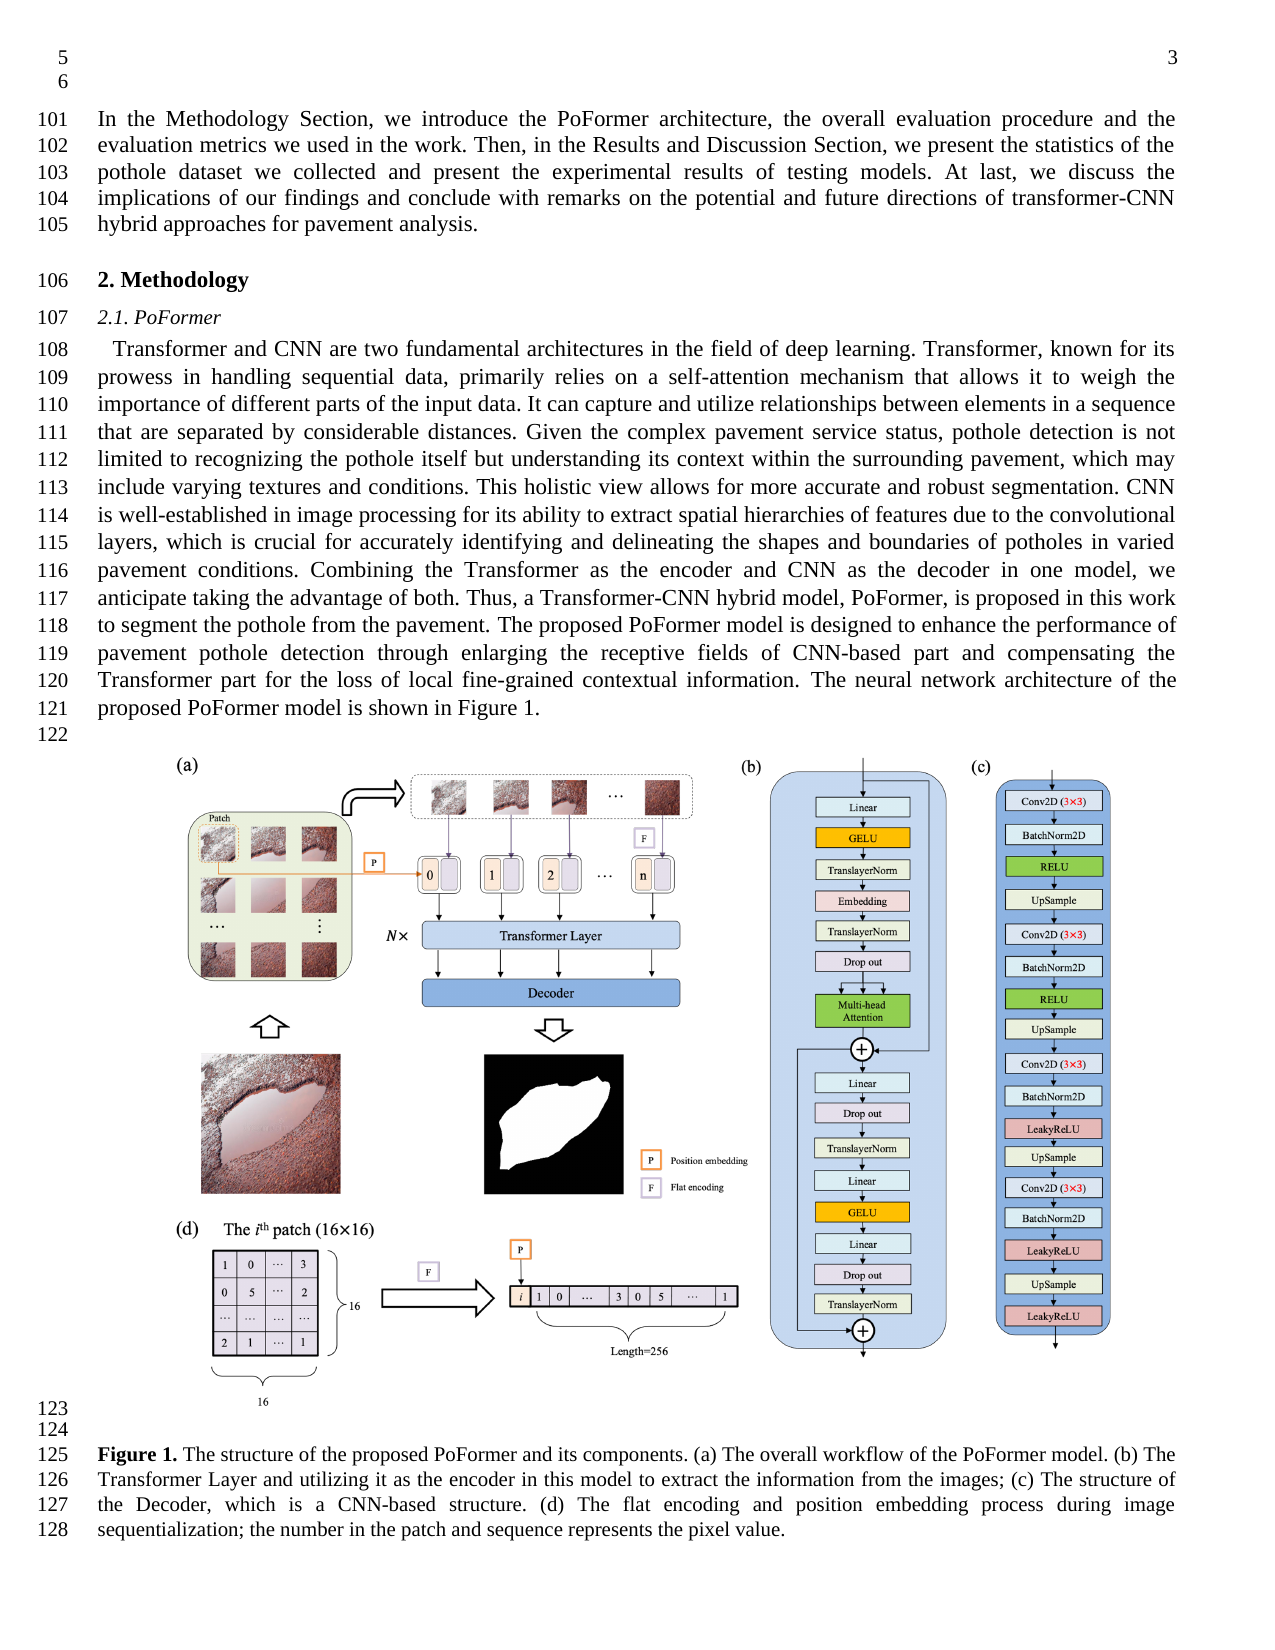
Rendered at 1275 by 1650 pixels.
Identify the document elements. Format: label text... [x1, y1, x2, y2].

subtitle 2.1. PoFormer [97, 305, 1177, 329]
text Transformer and CNN are two fundamental architectures in the field of deep learning. Transformer, known for its prowess in handling sequential data, primarily relies on a self-attention mechanism that allows it to weigh the importance of different parts of the input data. It can capture and utilize relationships between elements in a sequence that are separated by considerable distances. Given the complex pavement service status, pothole detection is not limited to recognizing the pothole itself but understanding its context within the surrounding pavement, which may include varying textures and conditions. This holistic view allows for more accurate and robust segmentation. CNN is well-established in image processing for its ability to extract spatial hierarchies of features due to the convolutional layers, which is crucial for accurately identifying and delineating the shapes and boundaries of potholes in varied pavement conditions. Combining the Transformer as the encoder and CNN as the decoder in one model, we anticipate taking the advantage of both. Thus, a Transformer-CNN hybrid model, PoFormer, is proposed in this work to segment the pothole from the pavement. The proposed PoFormer model is designed to enhance the performance of pavement pothole detection through enlarging the receptive fields of CNN-based part and compensating the Transformer part for the loss of local fine-grained contextual information. The neural network architecture of the proposed PoFormer model is shown in Figure 1. [97, 335, 1177, 720]
text Figure 1. The structure of the proposed PoFormer and its components. (a) The overall workflow of the PoFormer model. (b) The Transformer Layer and utilizing it as the encoder in this model to extract the information from the images; (c) The structure of the Decoder, which is a CNN-based structure. (d) The flat encoding and position embedding process during image sequentialization; the number in the patch and sequence represents the pixel value. [97, 1442, 1177, 1541]
text In the Methodology Section, we introduce the PoFormer architecture, the overall evaluation procedure and the evaluation metrics we used in the work. Then, in the Results and Discussion Section, we present the statistics of the pothole dataset we collected and present the experimental results of testing models. At last, we discuss the implications of our findings and conclude with remarks on the potential and future directions of transformer-CNN hybrid approaches for pavement analysis. [97, 105, 1177, 237]
picture [164, 746, 1111, 1416]
subtitle 2. Methodology [97, 266, 1177, 292]
